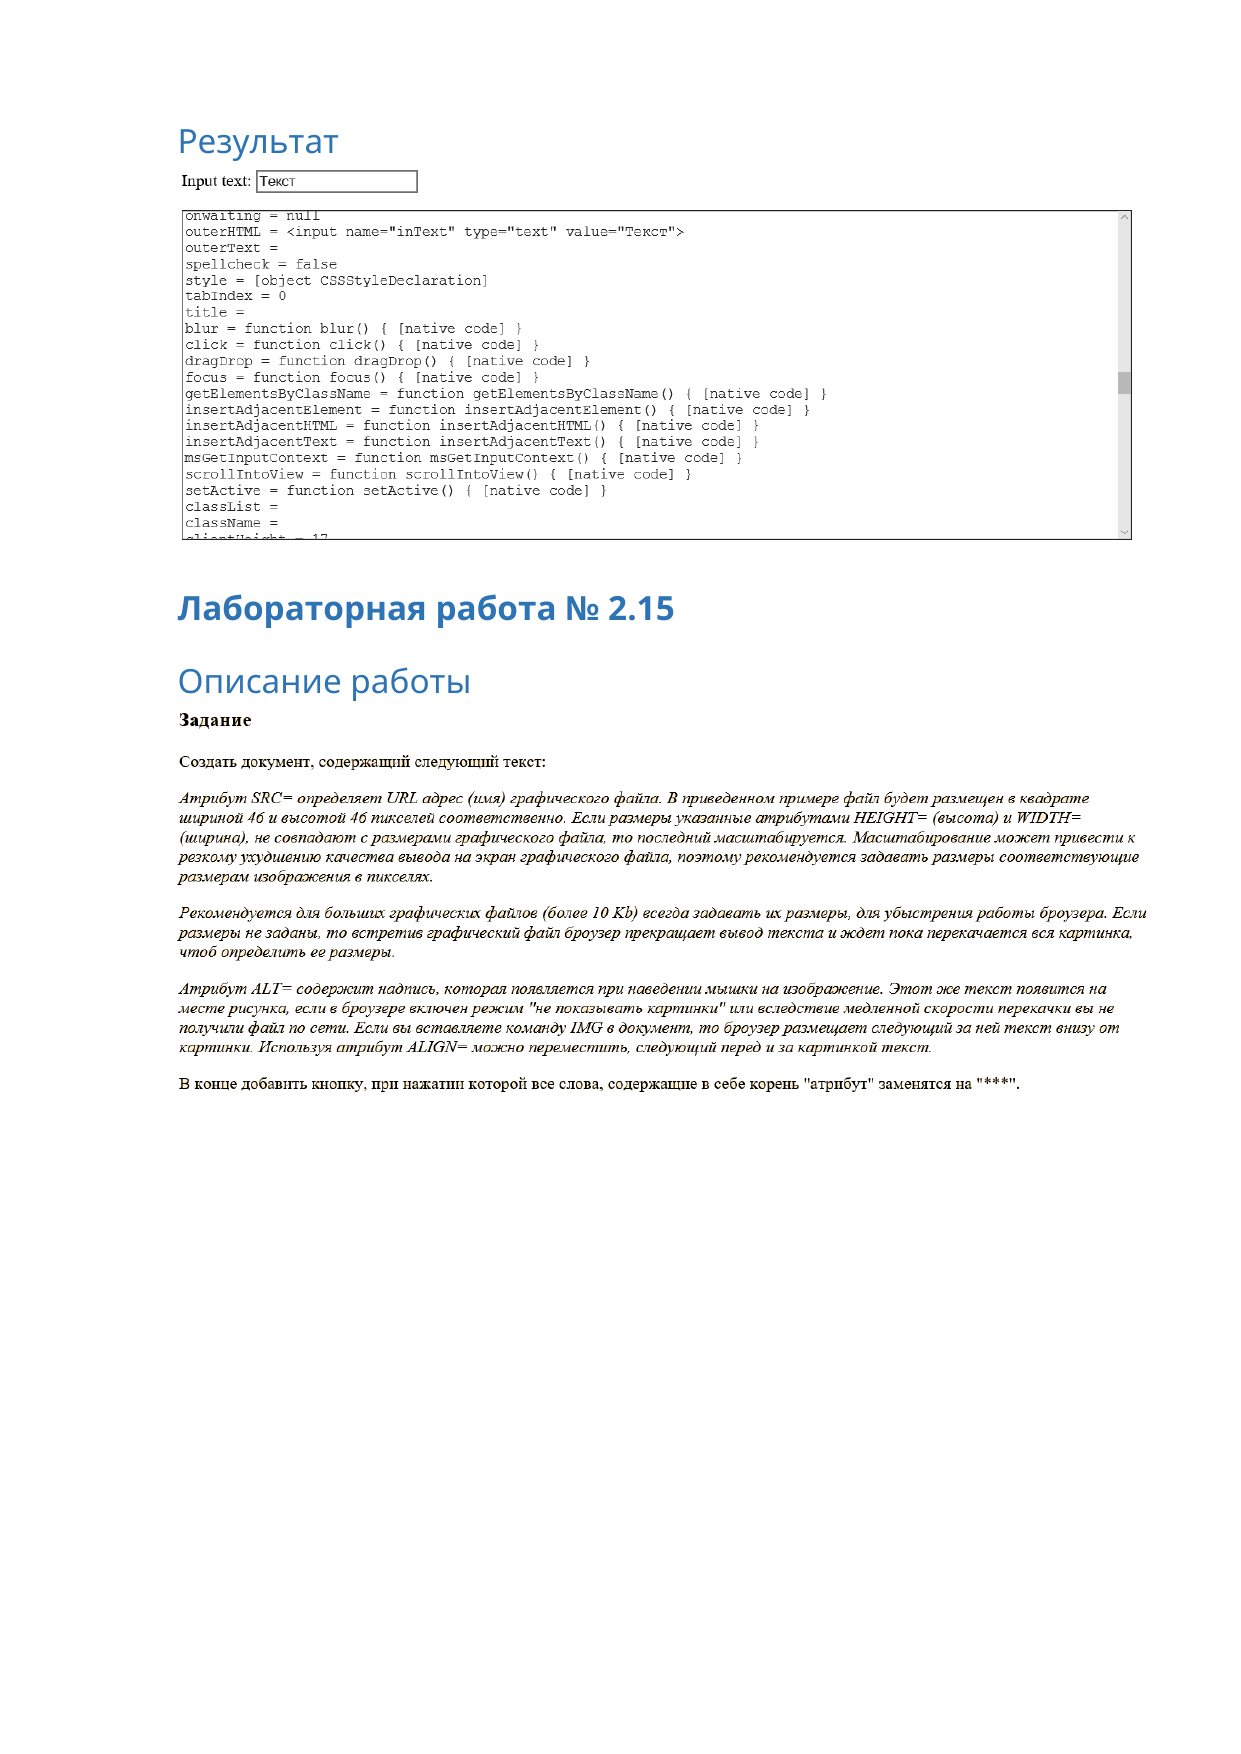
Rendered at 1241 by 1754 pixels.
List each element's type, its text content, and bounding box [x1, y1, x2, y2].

subtitle Результат [177, 118, 1152, 163]
picture [177, 707, 1152, 1102]
picture [177, 167, 1153, 557]
subtitle Описание работы [177, 658, 1152, 704]
subtitle Лабораторная работа № 2.15 [177, 584, 1152, 630]
